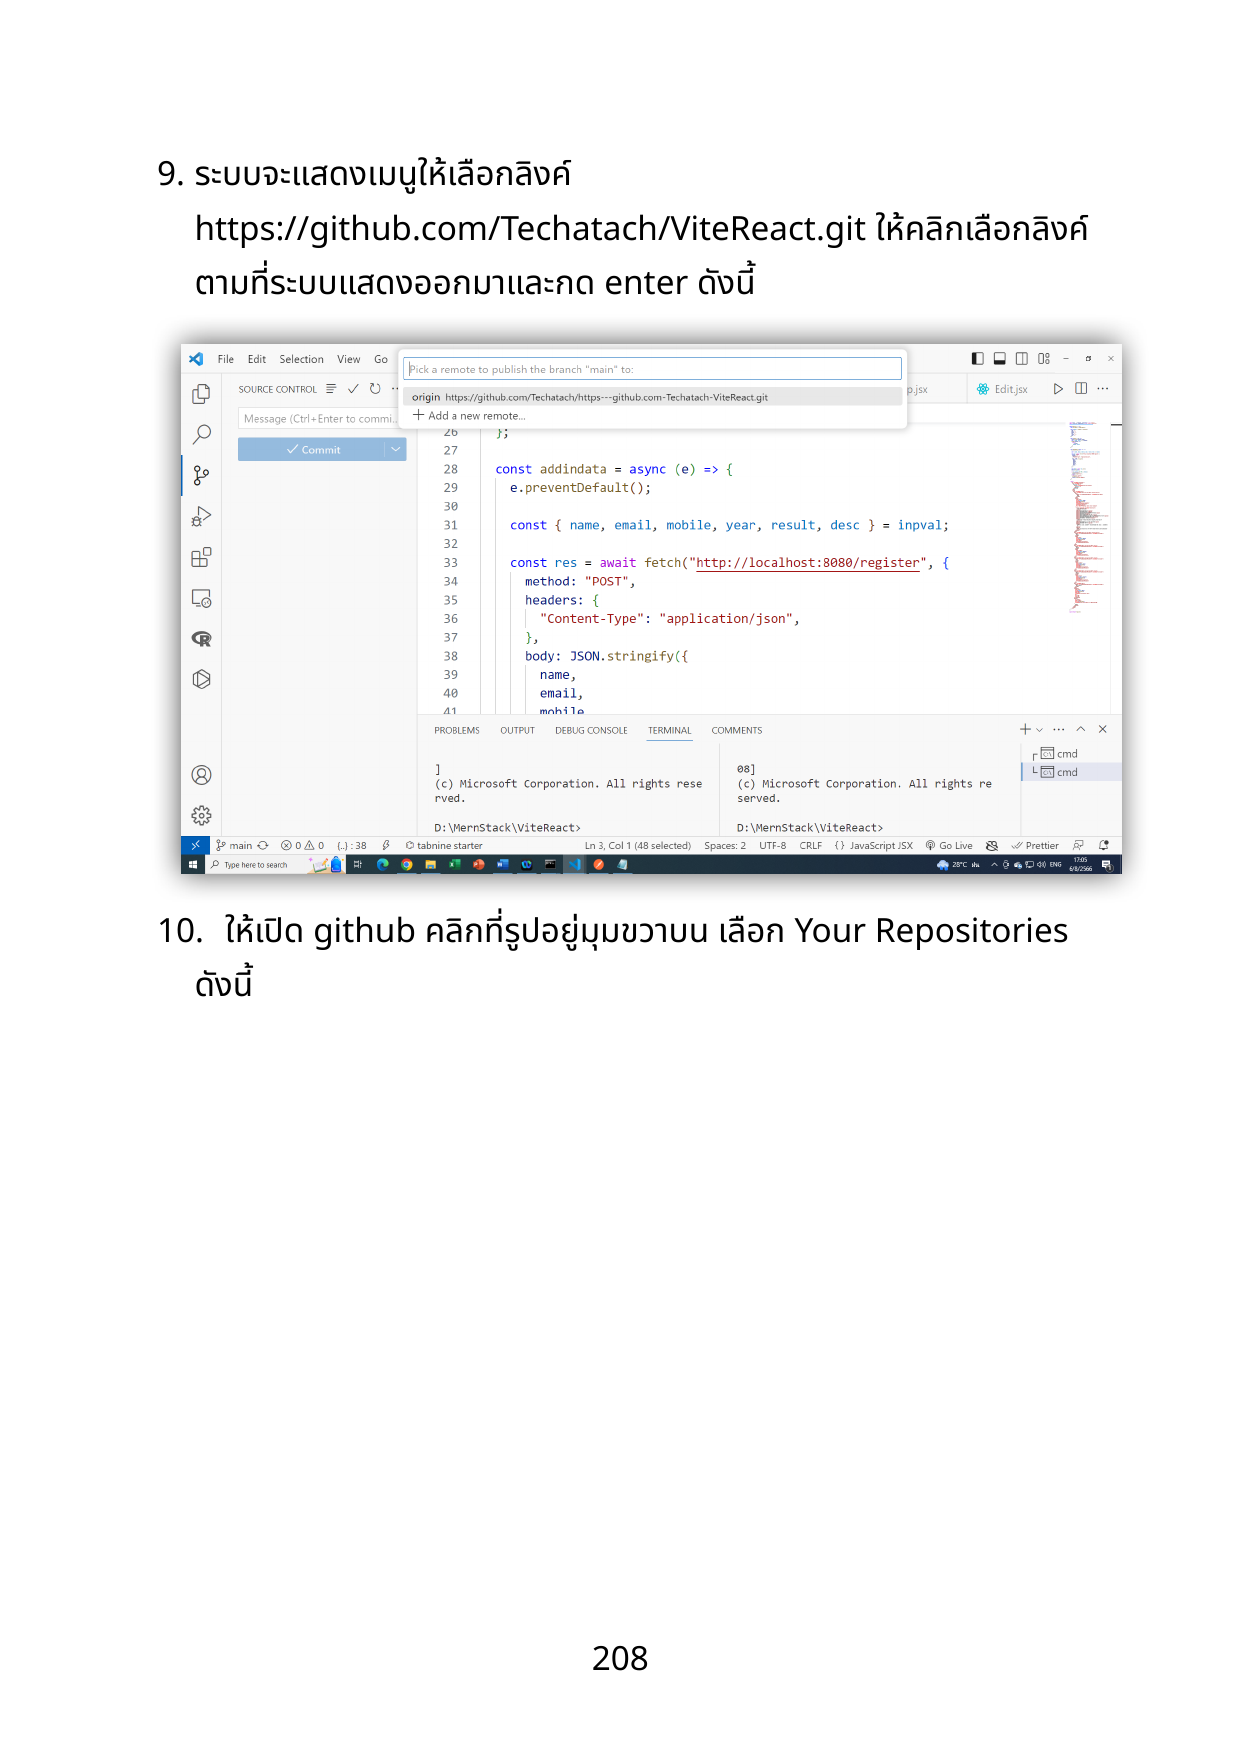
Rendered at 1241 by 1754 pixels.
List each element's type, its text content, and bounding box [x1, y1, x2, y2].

picture [181, 344, 1122, 874]
list ให้เปิด github คลิกที่รูปอยู่มุมขวาบน เลือก Your Repositories ดังนี้ [157, 907, 1090, 1012]
list ระบบจะแสดงเมนูให้เลือกลิงค์ https://github.com/Techatach/ViteReact.git ให้คลิกเลือกลิงค์ตามที่ระบบแสดงออกมาและกด enter ดังนี้ [157, 150, 1090, 310]
